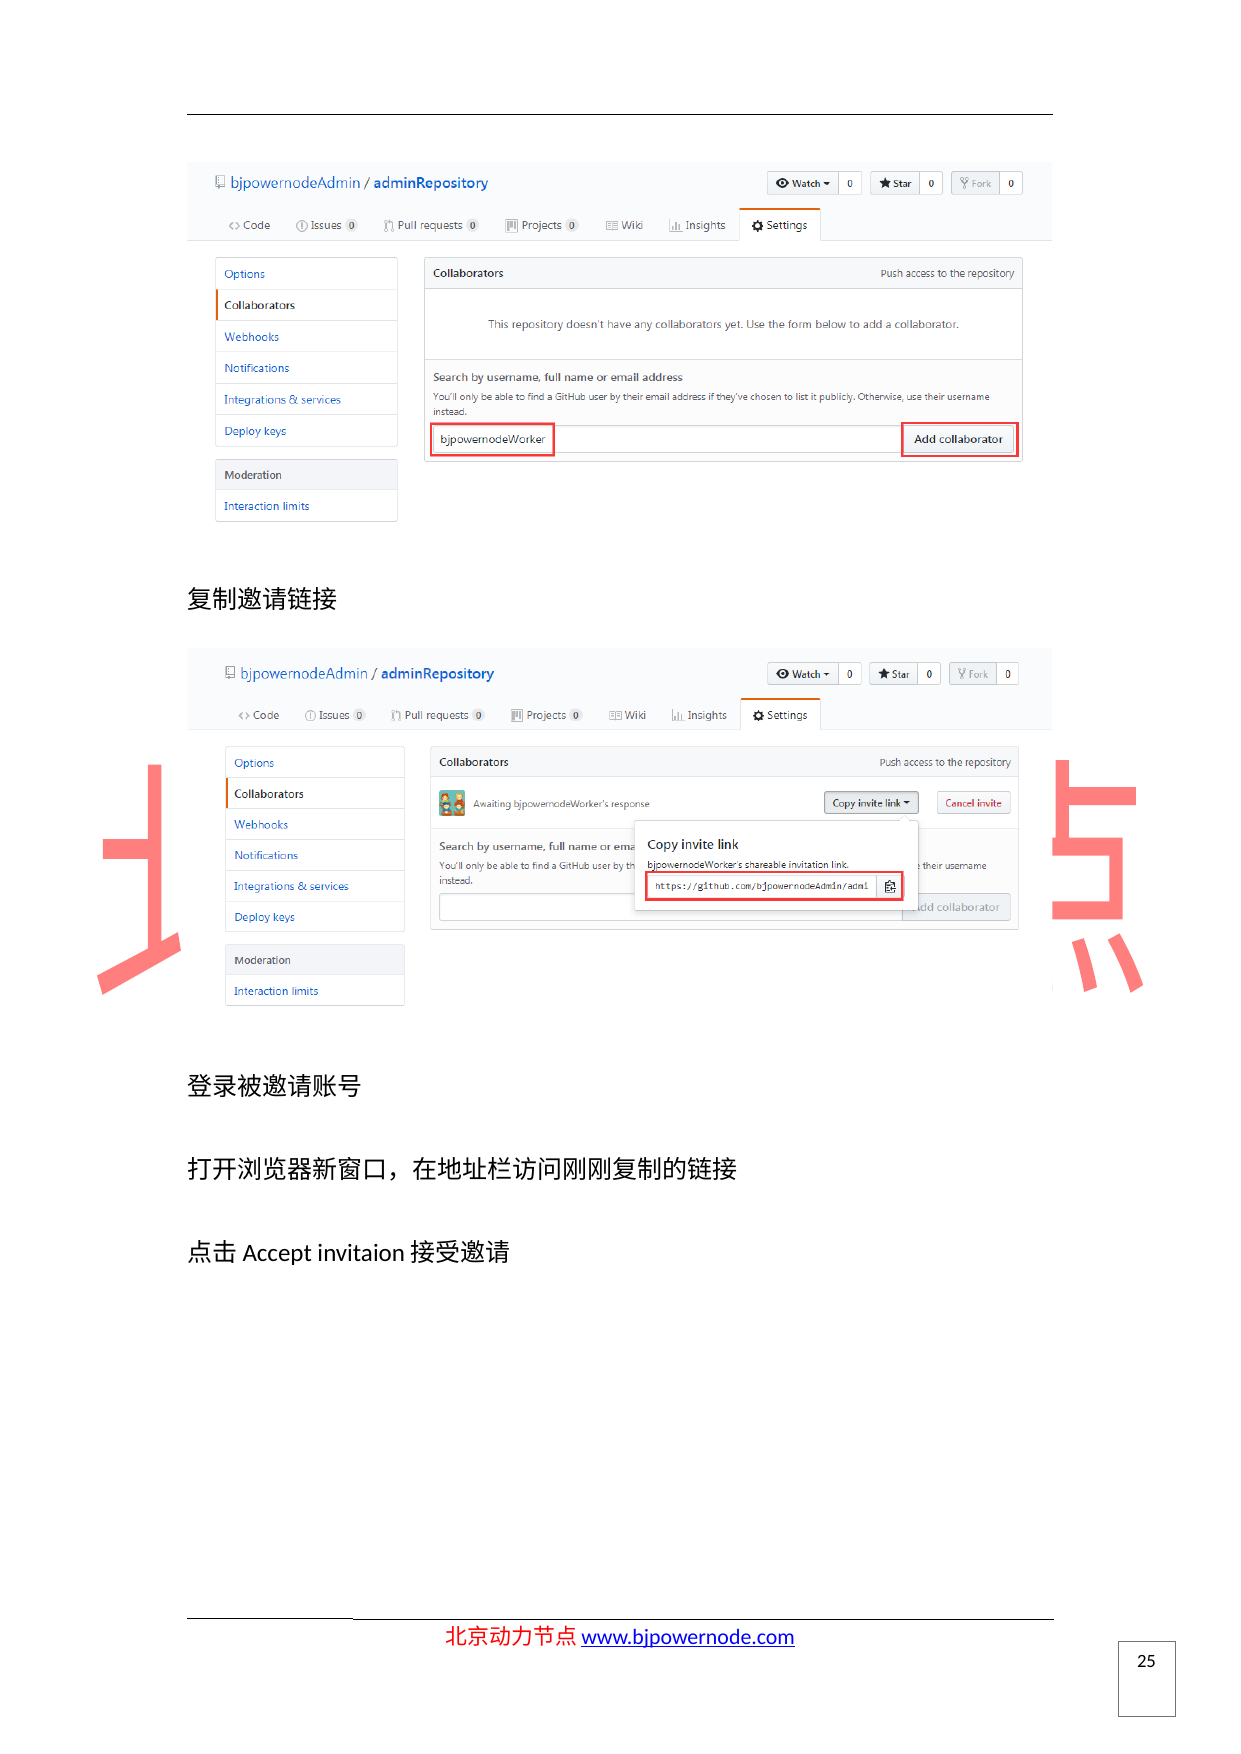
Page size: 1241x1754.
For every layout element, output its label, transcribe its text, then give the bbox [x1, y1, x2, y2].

picture [187, 162, 1053, 537]
text 点击Accept invitaion 接受邀请 [187, 1218, 1053, 1283]
text 打开浏览器新窗口，在地址栏访问刚刚复制的链接 [187, 1135, 1053, 1200]
picture [187, 648, 1053, 1013]
text 复制邀请链接 [187, 565, 1053, 630]
text 登录被邀请账号 [187, 1052, 1053, 1117]
